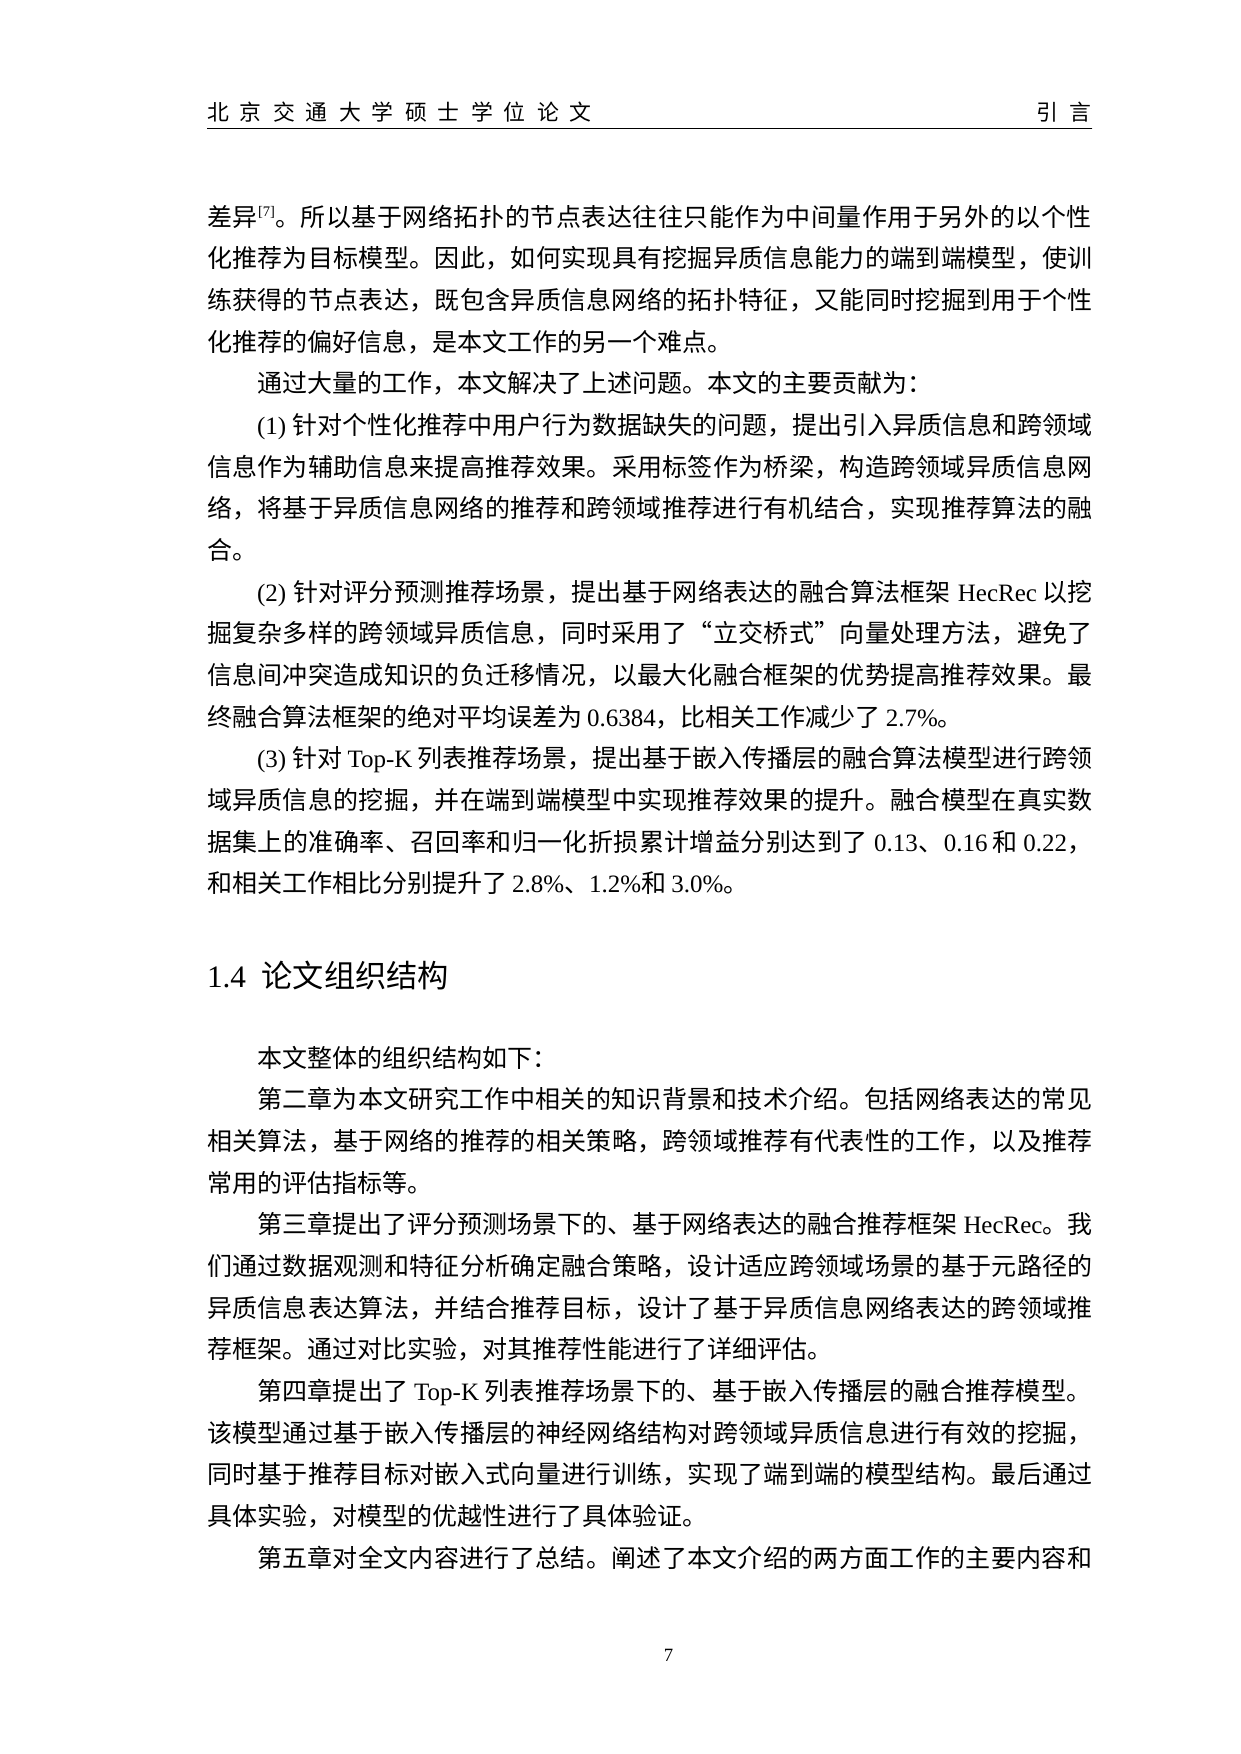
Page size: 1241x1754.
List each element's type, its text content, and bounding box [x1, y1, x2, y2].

text 第三章提出了评分预测场景下的、基于网络表达的融合推荐框架HecRec。我们通过数据观测和特征分析确定融合策略，设计适应跨领域场景的基于元路径的异质信息表达算法，并结合推荐目标，设计了基于异质信息网络表达的跨领域推荐框架。通过对比实验，对其推荐性能进行了详细评估。 [207, 1201, 1092, 1367]
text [207, 193, 1092, 359]
text 本文整体的组织结构如下： [207, 1034, 1092, 1076]
text (2) 针对评分预测推荐场景，提出基于网络表达的融合算法框架HecRec以挖掘复杂多样的跨领域异质信息，同时采用了“立交桥式”向量处理方法，避免了信息间冲突造成知识的负迁移情况，以最大化融合框架的优势提高推荐效果。最终融合算法框架的绝对平均误差为0.6384，比相关工作减少了2.7%。 [207, 568, 1092, 734]
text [207, 1534, 1092, 1576]
text (1) 针对个性化推荐中用户行为数据缺失的问题，提出引入异质信息和跨领域信息作为辅助信息来提高推荐效果。采用标签作为桥梁，构造跨领域异质信息网络，将基于异质信息网络的推荐和跨领域推荐进行有机结合，实现推荐算法的融合。 [207, 401, 1092, 568]
text 1.4 论文组织结构 [207, 951, 1092, 996]
text (3) 针对Top-K列表推荐场景，提出基于嵌入传播层的融合算法模型进行跨领域异质信息的挖掘，并在端到端模型中实现推荐效果的提升。融合模型在真实数据集上的准确率、召回率和归一化折损累计增益分别达到了0.13、0.16和0.22，和相关工作相比分别提升了2.8%、1.2%和3.0%。 [207, 734, 1092, 901]
text 通过大量的工作，本文解决了上述问题。本文的主要贡献为： [207, 359, 1092, 401]
text 第四章提出了Top-K列表推荐场景下的、基于嵌入传播层的融合推荐模型。该模型通过基于嵌入传播层的神经网络结构对跨领域异质信息进行有效的挖掘，同时基于推荐目标对嵌入式向量进行训练，实现了端到端的模型结构。最后通过具体实验，对模型的优越性进行了具体验证。 [207, 1367, 1092, 1534]
text 第二章为本文研究工作中相关的知识背景和技术介绍。包括网络表达的常见相关算法，基于网络的推荐的相关策略，跨领域推荐有代表性的工作，以及推荐常用的评估指标等。 [207, 1076, 1092, 1201]
